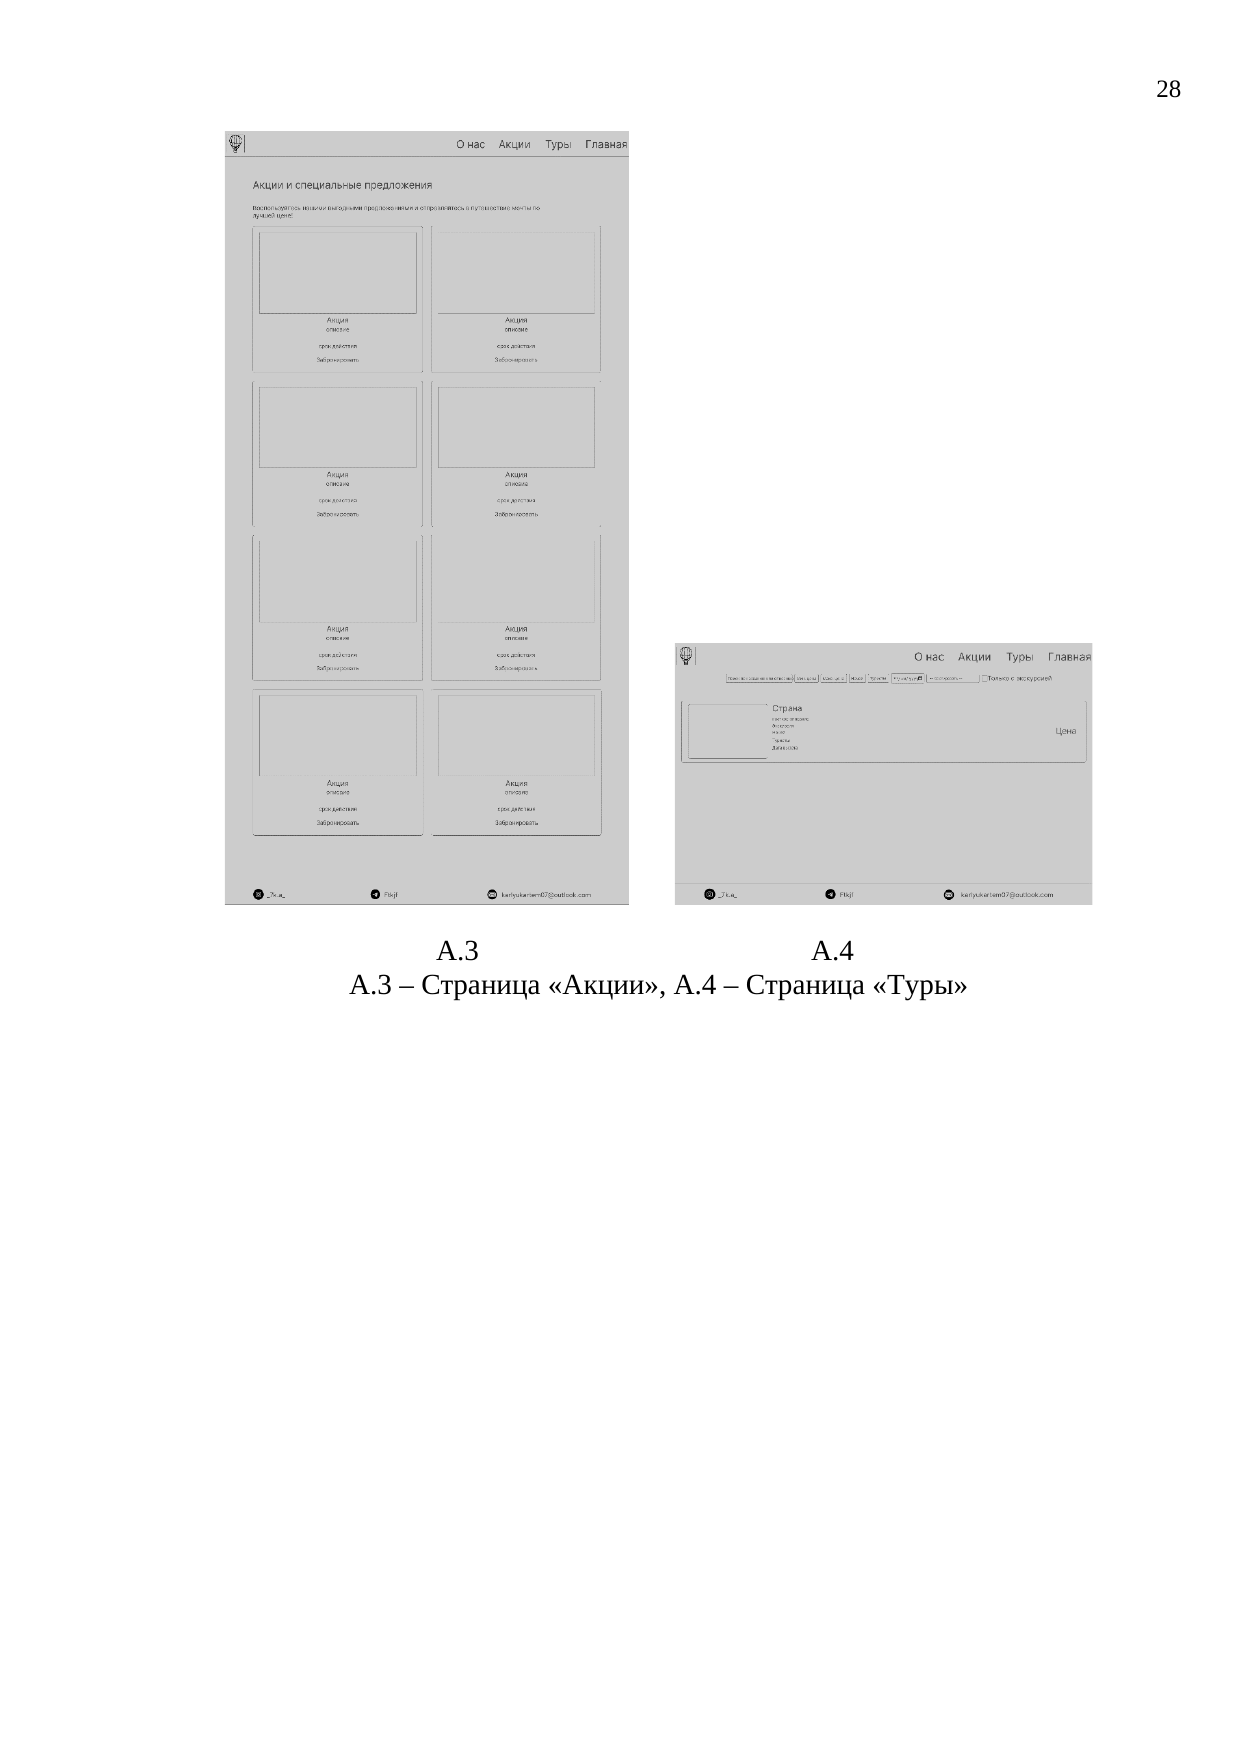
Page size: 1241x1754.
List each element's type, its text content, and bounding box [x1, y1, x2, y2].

text А.3 – Страница «Акции», А.4 – Страница «Туры» [136, 967, 1181, 1001]
picture [224, 131, 629, 905]
picture [674, 643, 1093, 905]
text А.3 А.4 [361, 933, 1181, 967]
